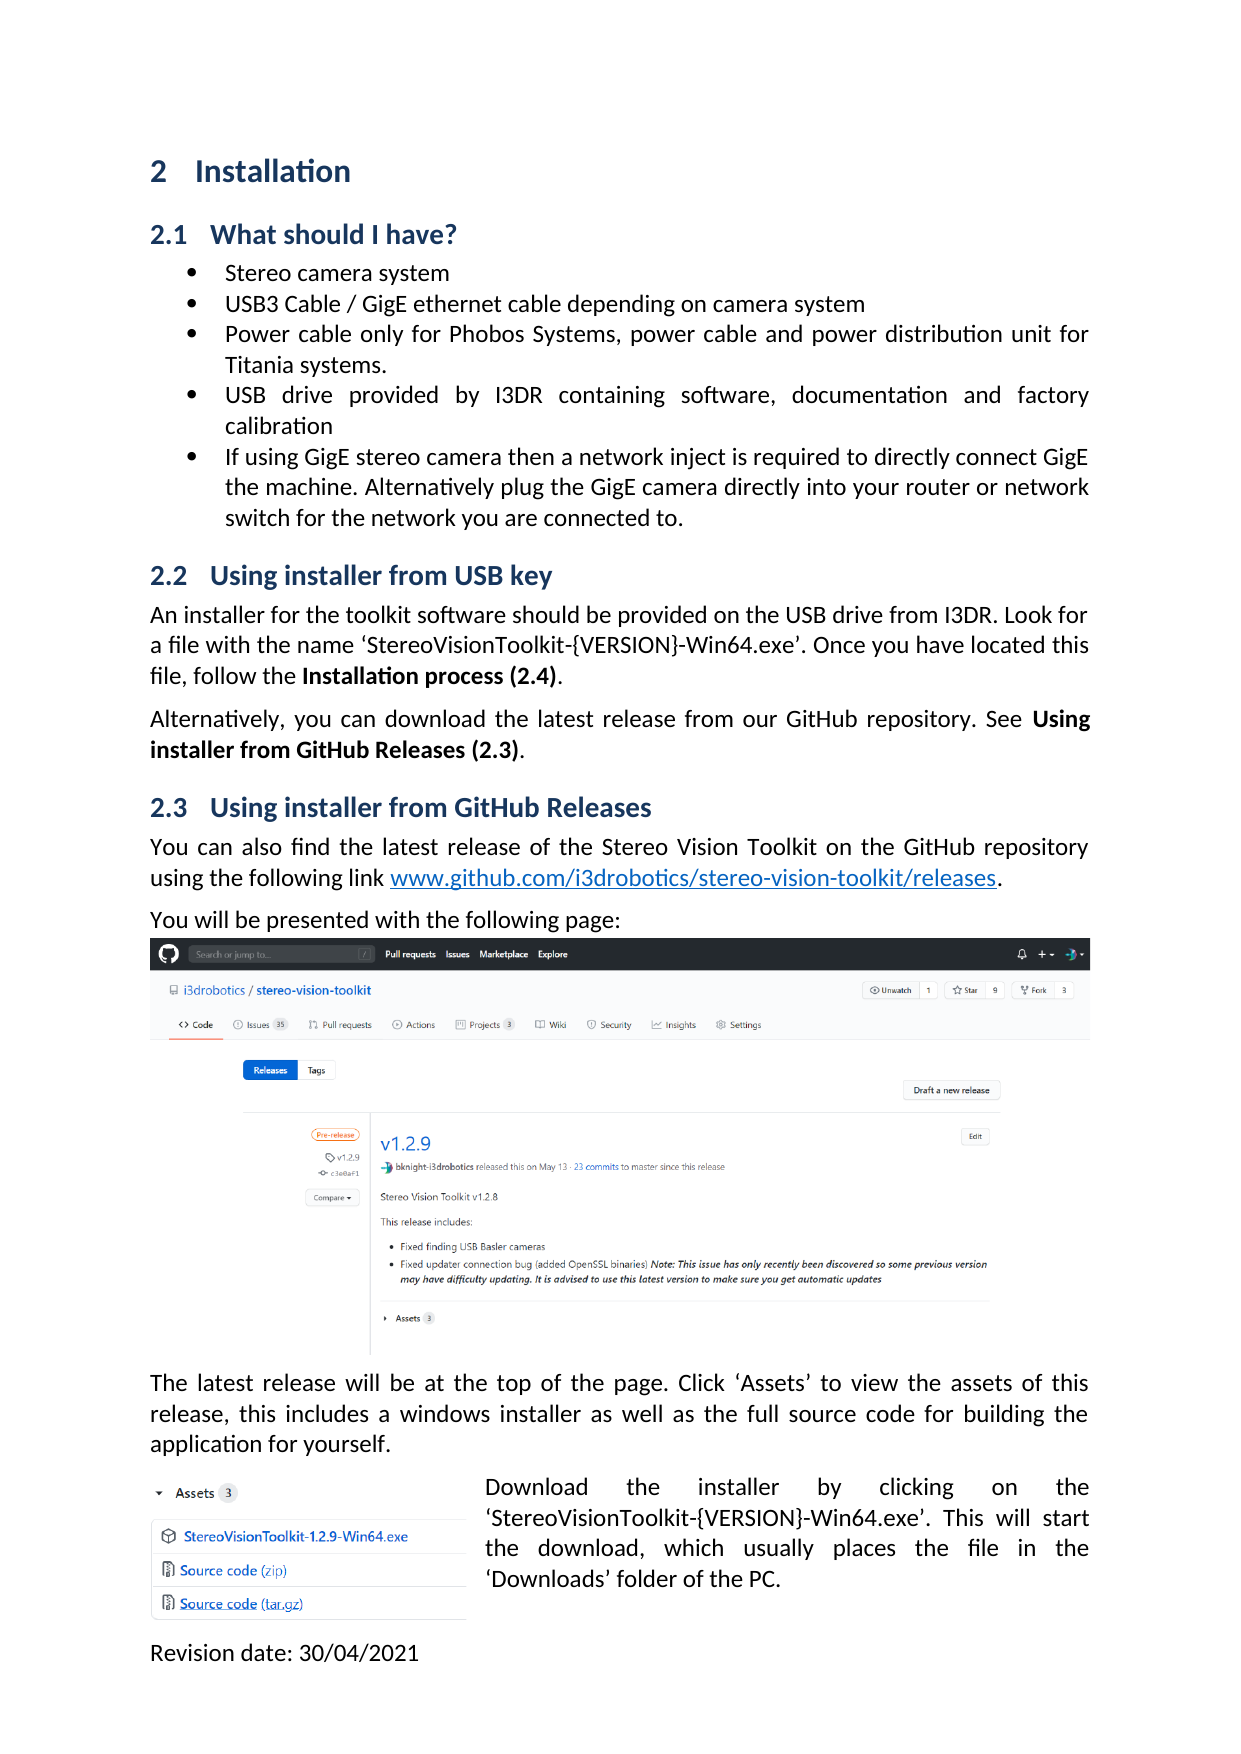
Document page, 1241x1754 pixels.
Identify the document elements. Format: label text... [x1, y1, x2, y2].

text You will be presented with the following page: [150, 905, 1090, 935]
list Power cable only for Phobos Systems, power cable and power distribution unit for Titania systems. [187, 319, 1090, 380]
picture [150, 938, 1091, 1355]
subtitle Using installer from GitHub Releases [150, 789, 1090, 825]
list USB drive provided by I3DR containing software, documentation and factory calibration [187, 380, 1090, 441]
list Stereo camera system [187, 258, 1090, 288]
list If using GigE stereo camera then a network inject is required to directly connect GigE the machine. Alternatively plug the GigE camera directly into your router or network switch for the network you are connected to. [187, 441, 1090, 532]
text Download the installer by clicking on the ‘StereoVisionToolkit-{VERSION}-Win64.exe’. This will start the download, which usually places the file in the ‘Downloads’ folder of the PC. [467, 1471, 1090, 1593]
text An installer for the toolkit software should be provided on the USB drive from I3DR. Look for a file with the name ‘StereoVisionToolkit-{VERSION}-Win64.exe’. Once you have located this file, follow the (2.4). [150, 599, 1090, 691]
text You can also find the latest release of the Stereo Vision Toolkit on the GitHub repository using the following link www.github.com/i3drobotics/stereo-vision-toolkit/releases. [150, 831, 1090, 892]
list USB3 Cable / GigE ethernet cable depending on camera system [187, 288, 1090, 319]
text The latest release will be at the top of the page. Click ‘Assets’ to view the assets of this release, this includes a windows installer as well as the full source code for building the application for yourself. [150, 1355, 1090, 1459]
subtitle What should I have? [150, 216, 1090, 251]
subtitle Using installer from USB key [150, 557, 1090, 593]
subtitle Installation [150, 150, 1090, 191]
picture [150, 1470, 467, 1640]
text Alternatively, you can download the latest release from our GitHub repository. See (2.3). [150, 703, 1090, 764]
